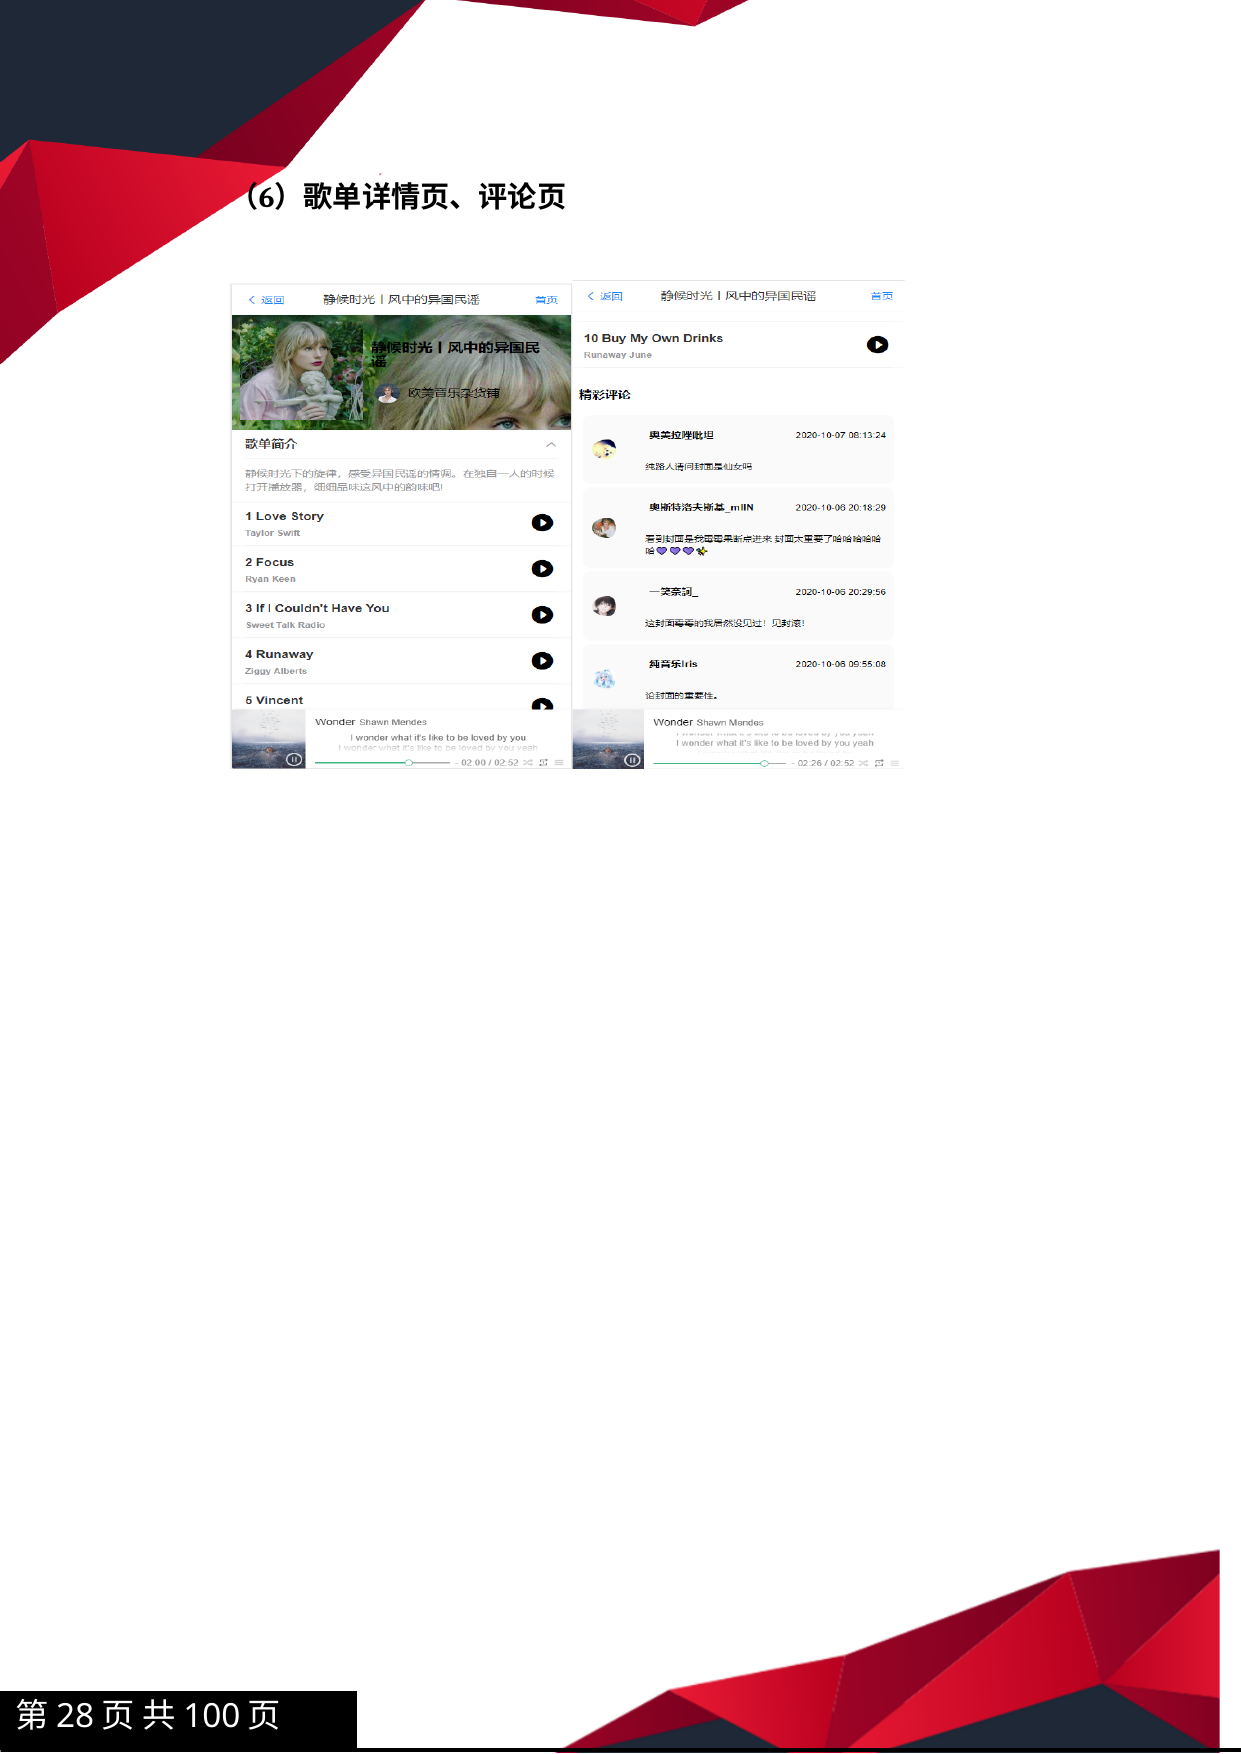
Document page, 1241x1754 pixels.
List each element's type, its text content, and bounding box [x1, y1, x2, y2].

picture [0, 0, 905, 769]
picture [0, 1488, 1241, 1753]
subtitle 歌单详情页、评论页 [187, 162, 1053, 227]
